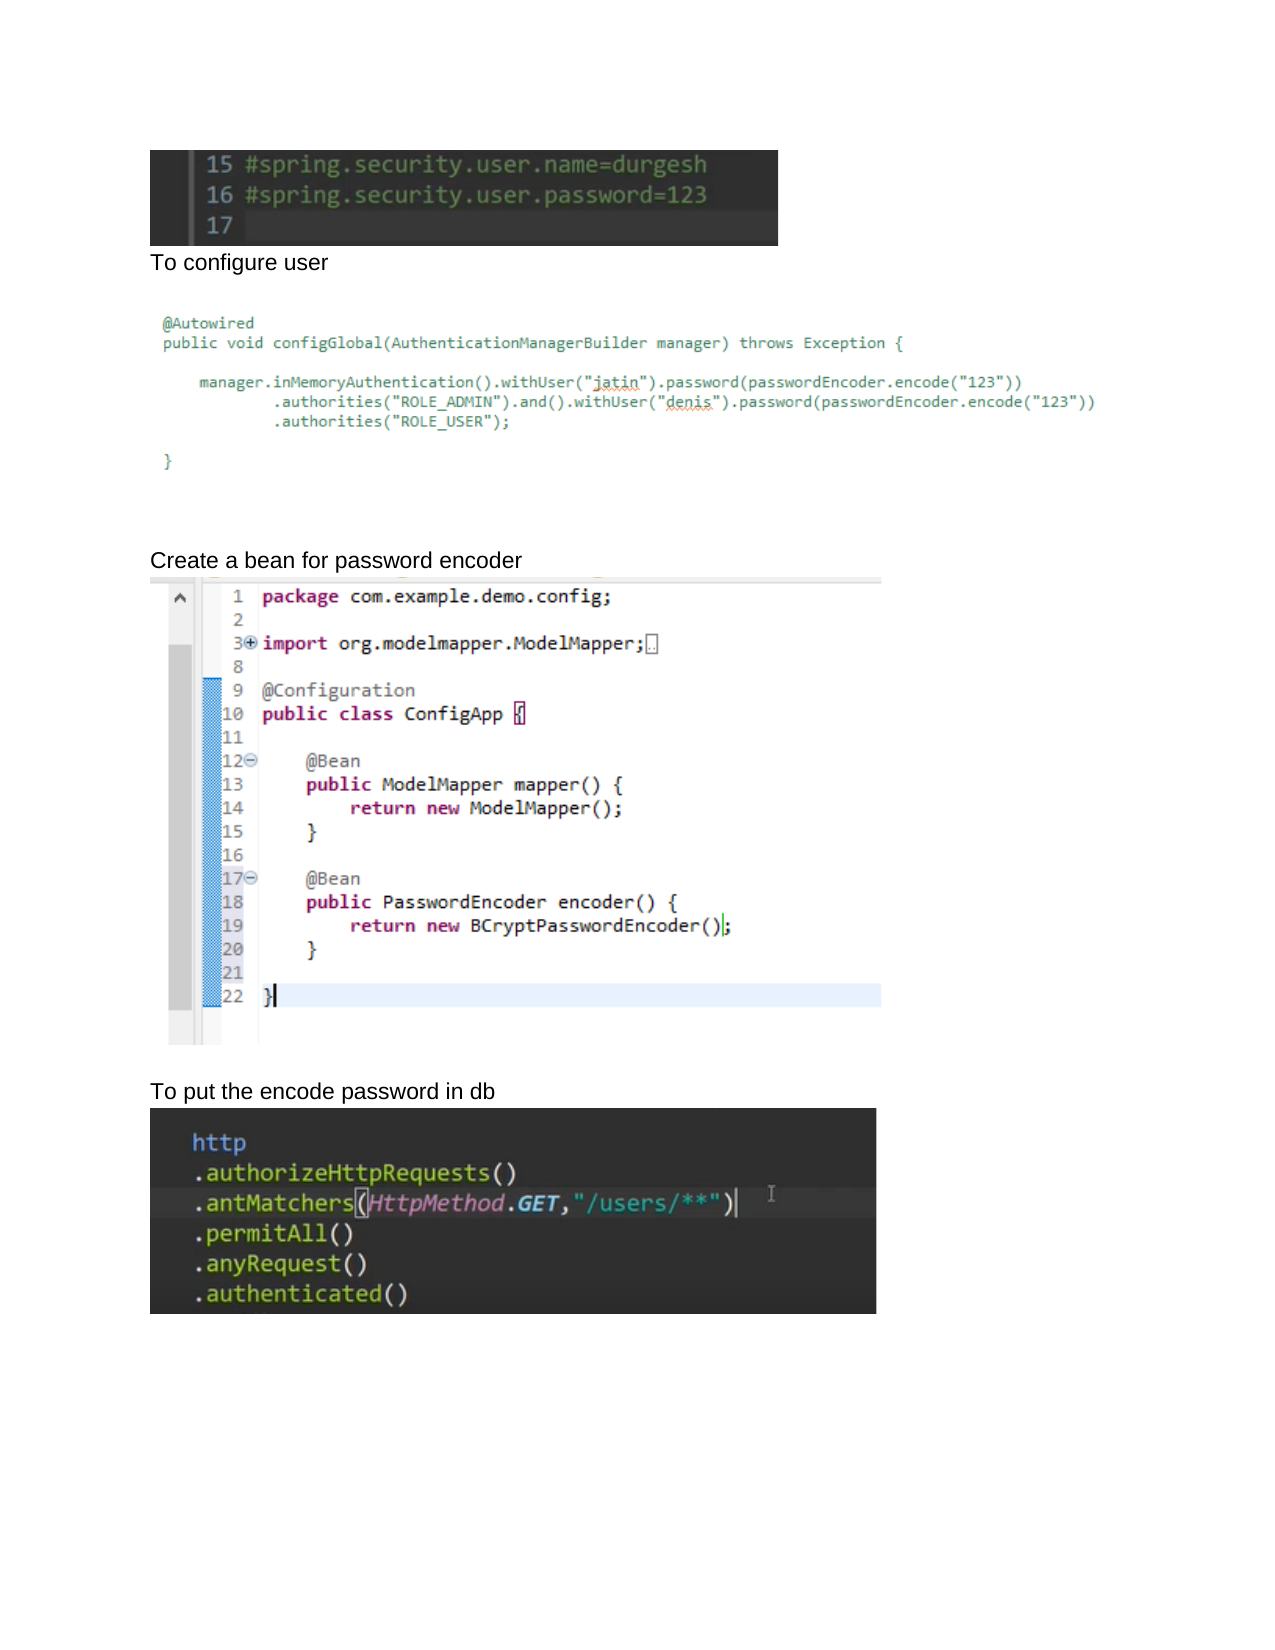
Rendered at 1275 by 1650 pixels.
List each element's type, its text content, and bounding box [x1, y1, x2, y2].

picture [150, 309, 1125, 483]
picture [150, 150, 779, 246]
text To configure user [150, 249, 1125, 276]
picture [150, 1108, 877, 1314]
picture [150, 577, 882, 1045]
text Create a bean for password encoder [150, 547, 1125, 573]
